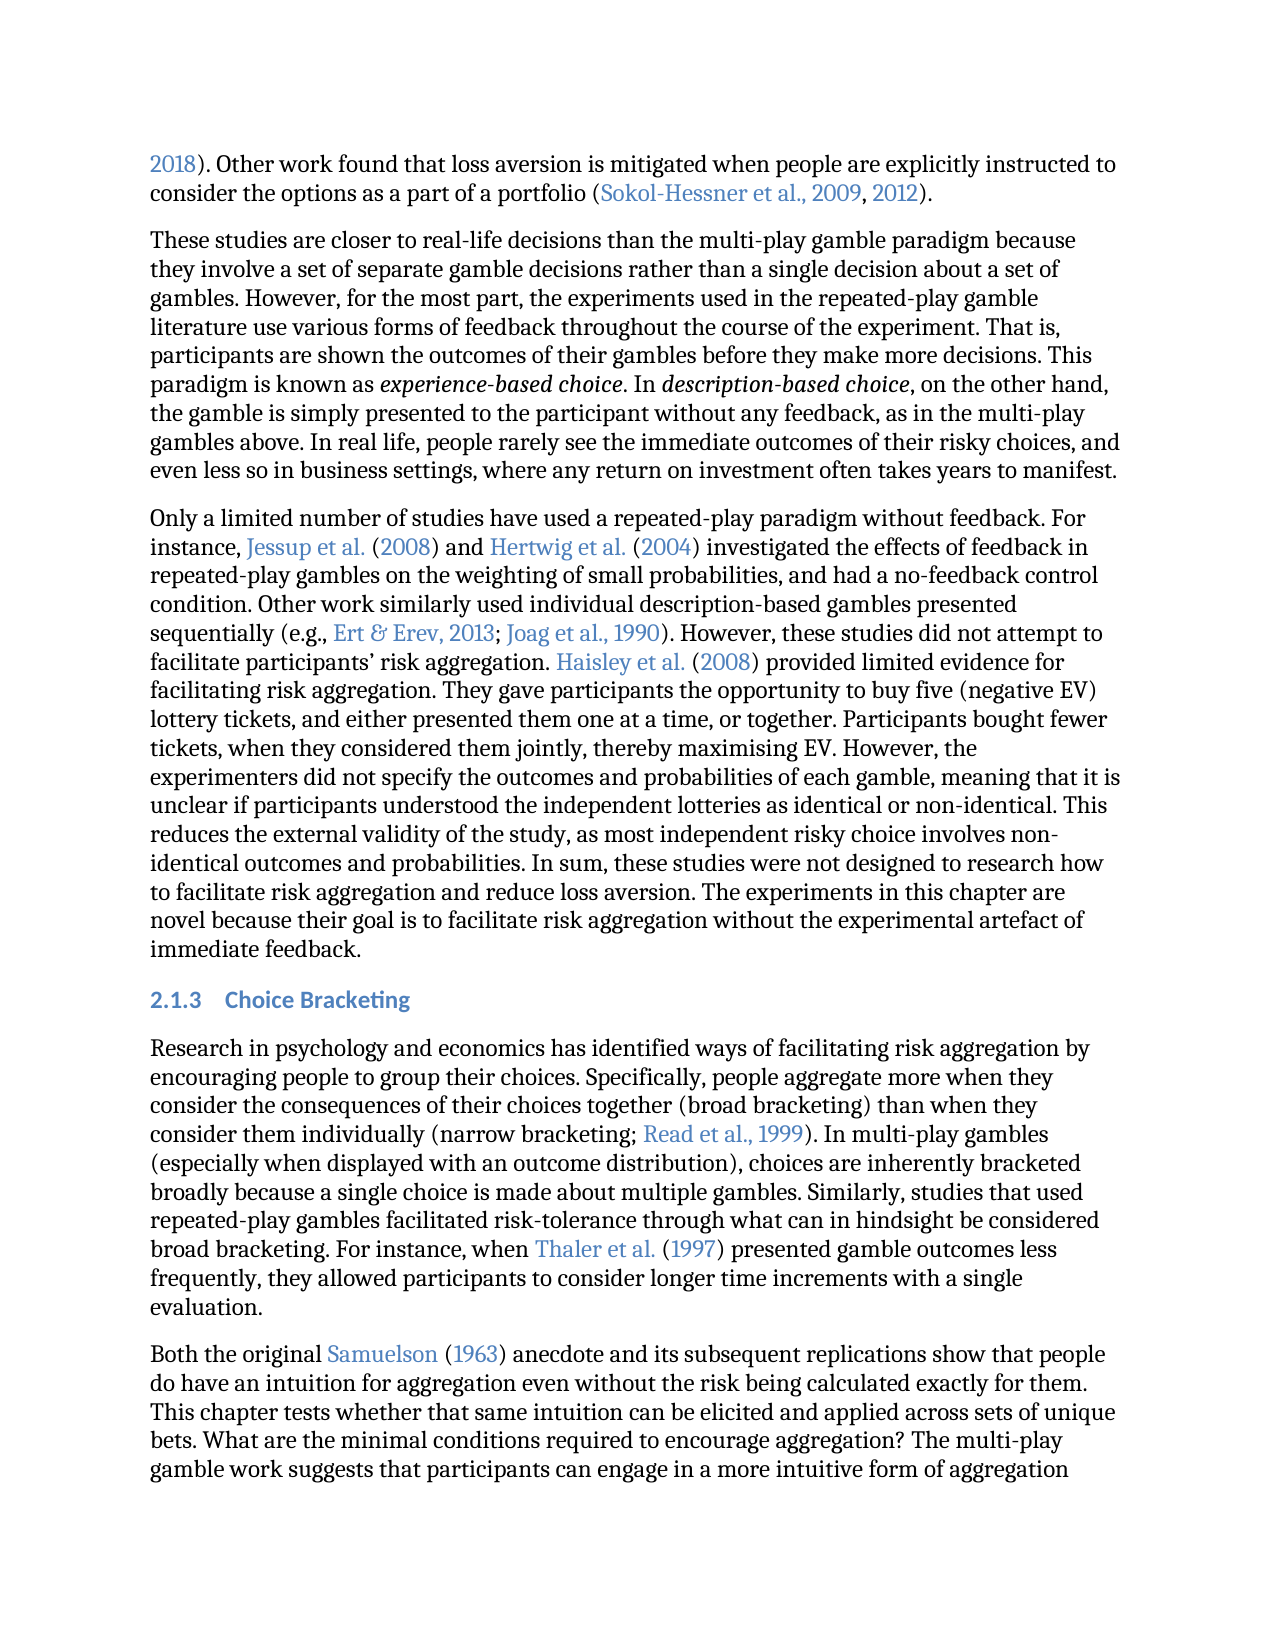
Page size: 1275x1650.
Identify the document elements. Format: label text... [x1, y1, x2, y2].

text Only a limited number of studies have used a repeated-play paradigm without feedback. For instance, Jessup et al. (2008) and Hertwig et al. (2004) investigated the effects of feedback in repeated-play gambles on the weighting of small probabilities, and had a no-feedback control condition. Other work similarly used individual description-based gambles presented sequentially (e.g., Ert & Erev, 2013; Joag et al., 1990). However, these studies did not attempt to facilitate participants’ risk aggregation. Haisley et al. (2008) provided limited evidence for facilitating risk aggregation. They gave participants the opportunity to buy five (negative EV) lottery tickets, and either presented them one at a time, or together. Participants bought fewer tickets, when they considered them jointly, thereby maximising EV. However, the experimenters did not specify the outcomes and probabilities of each gamble, meaning that it is unclear if participants understood the independent lotteries as identical or non-identical. This reduces the external validity of the study, as most independent risky choice involves non-identical outcomes and probabilities. In sum, these studies were not designed to research how to facilitate risk aggregation and reduce loss aversion. The experiments in this chapter are novel because their goal is to facilitate risk aggregation without the experimental artefact of immediate feedback. [150, 504, 1125, 964]
text Research in psychology and economics has identified ways of facilitating risk aggregation by encouraging people to group their choices. Specifically, people aggregate more when they consider the consequences of their choices together (broad bracketing) than when they consider them individually (narrow bracketing; Read et al., 1999). In multi-play gambles (especially when displayed with an outcome distribution), choices are inherently bracketed broadly because a single choice is made about multiple gambles. Similarly, studies that used repeated-play gambles facilitated risk-tolerance through what can in hindsight be considered broad bracketing. For instance, when Thaler et al. (1997) presented gamble outcomes less frequently, they allowed participants to consider longer time increments with a single evaluation. [150, 1034, 1125, 1321]
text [150, 1340, 1125, 1484]
text These studies are closer to real-life decisions than the multi-play gamble paradigm because they involve a set of separate gamble decisions rather than a single decision about a set of gambles. However, for the most part, the experiments used in the repeated-play gamble literature use various forms of feedback throughout the course of the experiment. That is, participants are shown the outcomes of their gambles before they make more decisions. This paradigm is known as experience-based choice. In description-based choice, on the other hand, the gamble is simply presented to the participant without any feedback, as in the multi-play gambles above. In real life, people rarely see the immediate outcomes of their risky choices, and even less so in business settings, where any return on investment often takes years to manifest. [150, 226, 1125, 485]
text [150, 150, 1125, 207]
subtitle 2.1.3 Choice Bracketing [150, 984, 1125, 1015]
